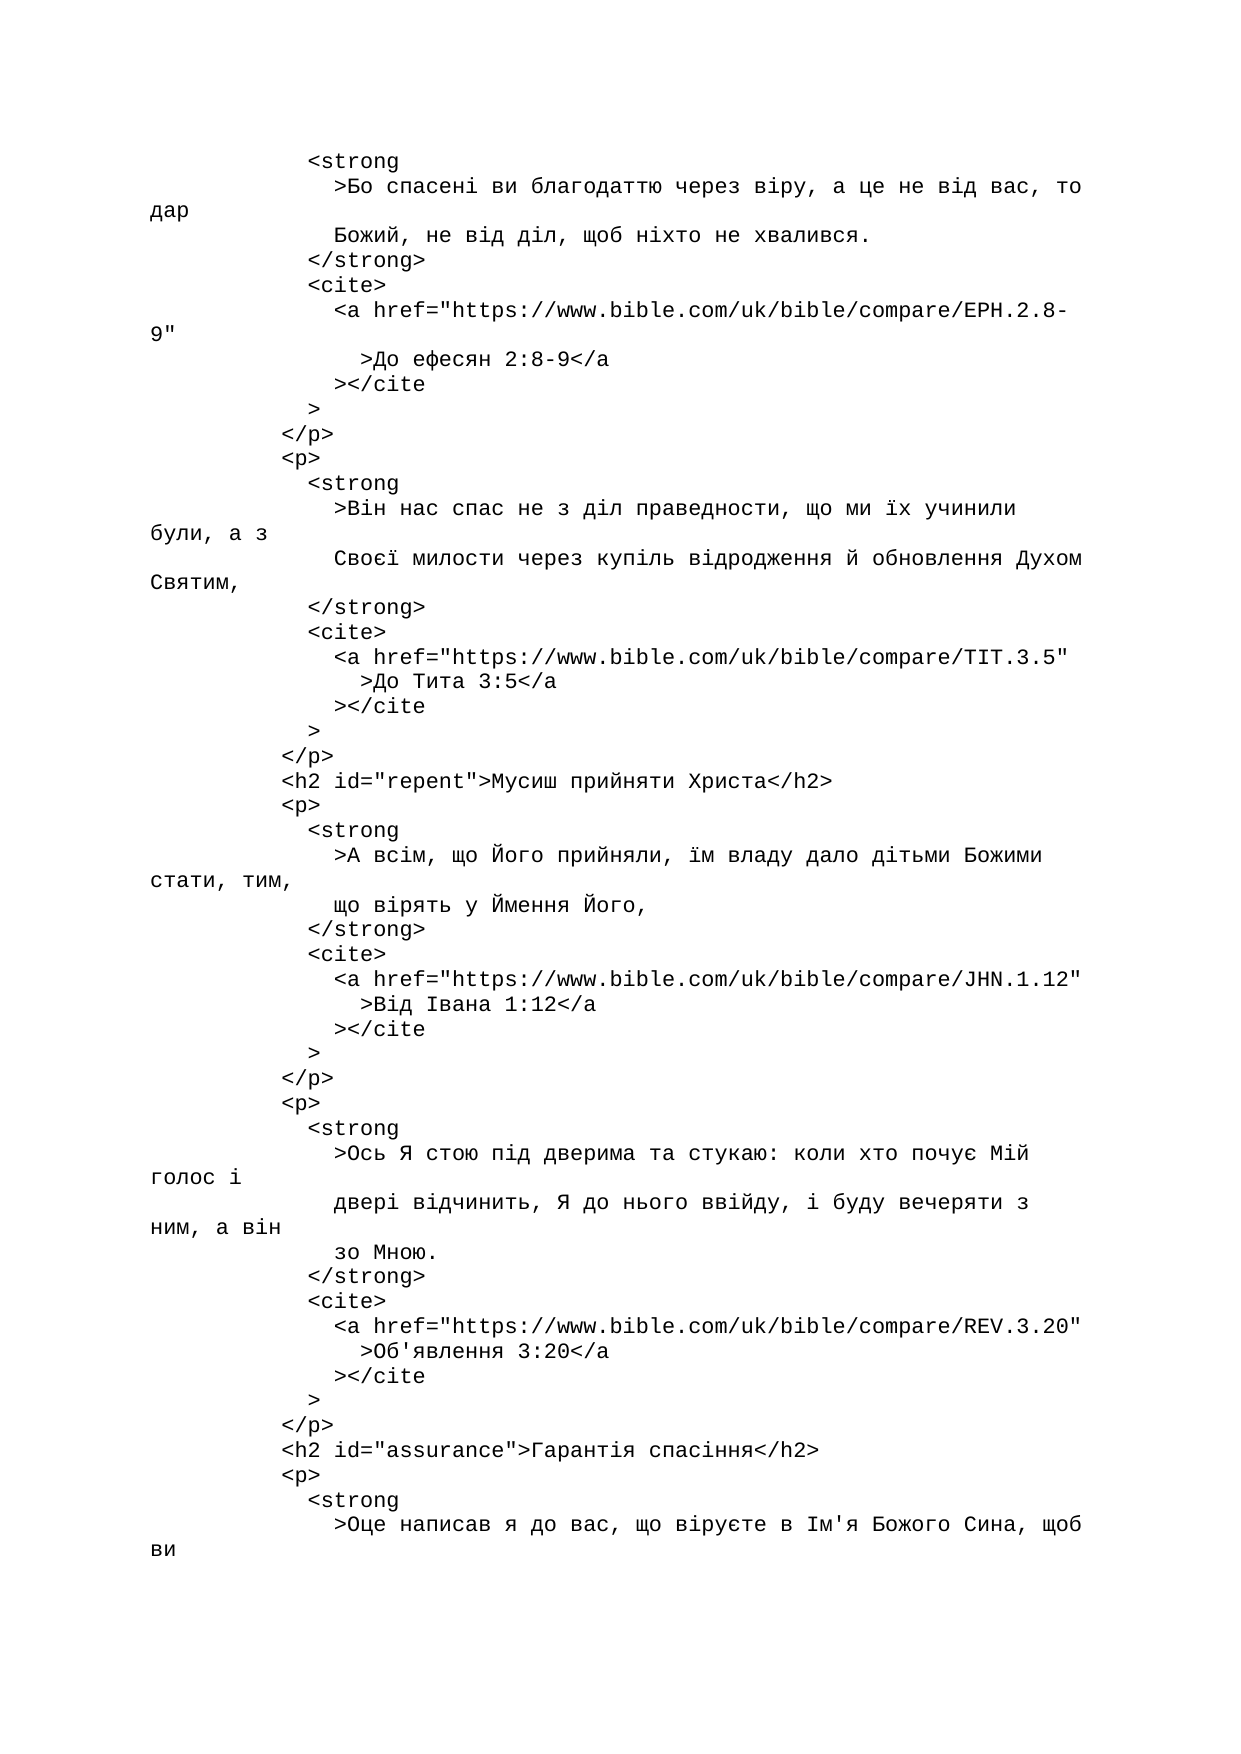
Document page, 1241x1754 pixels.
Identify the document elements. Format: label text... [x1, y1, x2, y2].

text > [150, 398, 1090, 423]
text зо Мною. [150, 1241, 1090, 1266]
text </strong> [150, 1266, 1090, 1290]
text Божий, не від діл, щоб ніхто не хвалився. [150, 224, 1090, 249]
text <p> [150, 1092, 1090, 1117]
text </p> [150, 423, 1090, 447]
text <cite> [150, 274, 1090, 299]
text ></cite [150, 373, 1090, 398]
text <strong [150, 472, 1090, 497]
text >До Тита 3:5</a [150, 671, 1090, 695]
text >Оце написав я до вас, що віруєте в Ім'я Божого Сина, щоб ви [150, 1513, 1090, 1563]
text <h2 id="assurance">Гарантія спасіння</h2> [150, 1439, 1090, 1464]
text </strong> [150, 249, 1090, 274]
text Своєї милости через купіль відродження й обновлення Духом Святим, [150, 547, 1090, 596]
text </strong> [150, 596, 1090, 621]
text <h2 id="repent">Мусиш прийняти Христа</h2> [150, 770, 1090, 794]
text <strong [150, 1117, 1090, 1142]
text </p> [150, 1067, 1090, 1092]
text > [150, 1389, 1090, 1414]
text <a href="https://www.bible.com/uk/bible/compare/TIT.3.5" [150, 646, 1090, 671]
text що вірять у Ймення Його, [150, 894, 1090, 918]
text <cite> [150, 1290, 1090, 1315]
text <a href="https://www.bible.com/uk/bible/compare/JHN.1.12" [150, 968, 1090, 993]
text <p> [150, 447, 1090, 472]
text <cite> [150, 943, 1090, 968]
text >Об'явлення 3:20</a [150, 1340, 1090, 1365]
text <a href="https://www.bible.com/uk/bible/compare/REV.3.20" [150, 1315, 1090, 1340]
text >Від Івана 1:12</a [150, 993, 1090, 1018]
text ></cite [150, 1365, 1090, 1389]
text </p> [150, 745, 1090, 770]
text <strong [150, 1489, 1090, 1513]
text ></cite [150, 1018, 1090, 1042]
text <cite> [150, 621, 1090, 646]
text двері відчинить, Я до нього ввійду, і буду вечеряти з ним, а він [150, 1191, 1090, 1241]
text >Він нас спас не з діл праведности, що ми їх учинили були, а з [150, 497, 1090, 547]
text >До ефесян 2:8-9</a [150, 348, 1090, 373]
text </strong> [150, 918, 1090, 943]
text ></cite [150, 695, 1090, 720]
text </p> [150, 1414, 1090, 1439]
text >Бо спасені ви благодаттю через віру, а це не від вас, то дар [150, 175, 1090, 224]
text <p> [150, 1464, 1090, 1489]
text <p> [150, 794, 1090, 819]
text <strong [150, 150, 1090, 175]
text <a href="https://www.bible.com/uk/bible/compare/EPH.2.8-9" [150, 299, 1090, 348]
text <strong [150, 819, 1090, 844]
text > [150, 1042, 1090, 1067]
text >Ось Я стою під дверима та стукаю: коли хто почує Мій голос і [150, 1142, 1090, 1191]
text >А всім, що Його прийняли, їм владу дало дітьми Божими стати, тим, [150, 844, 1090, 894]
text > [150, 720, 1090, 745]
